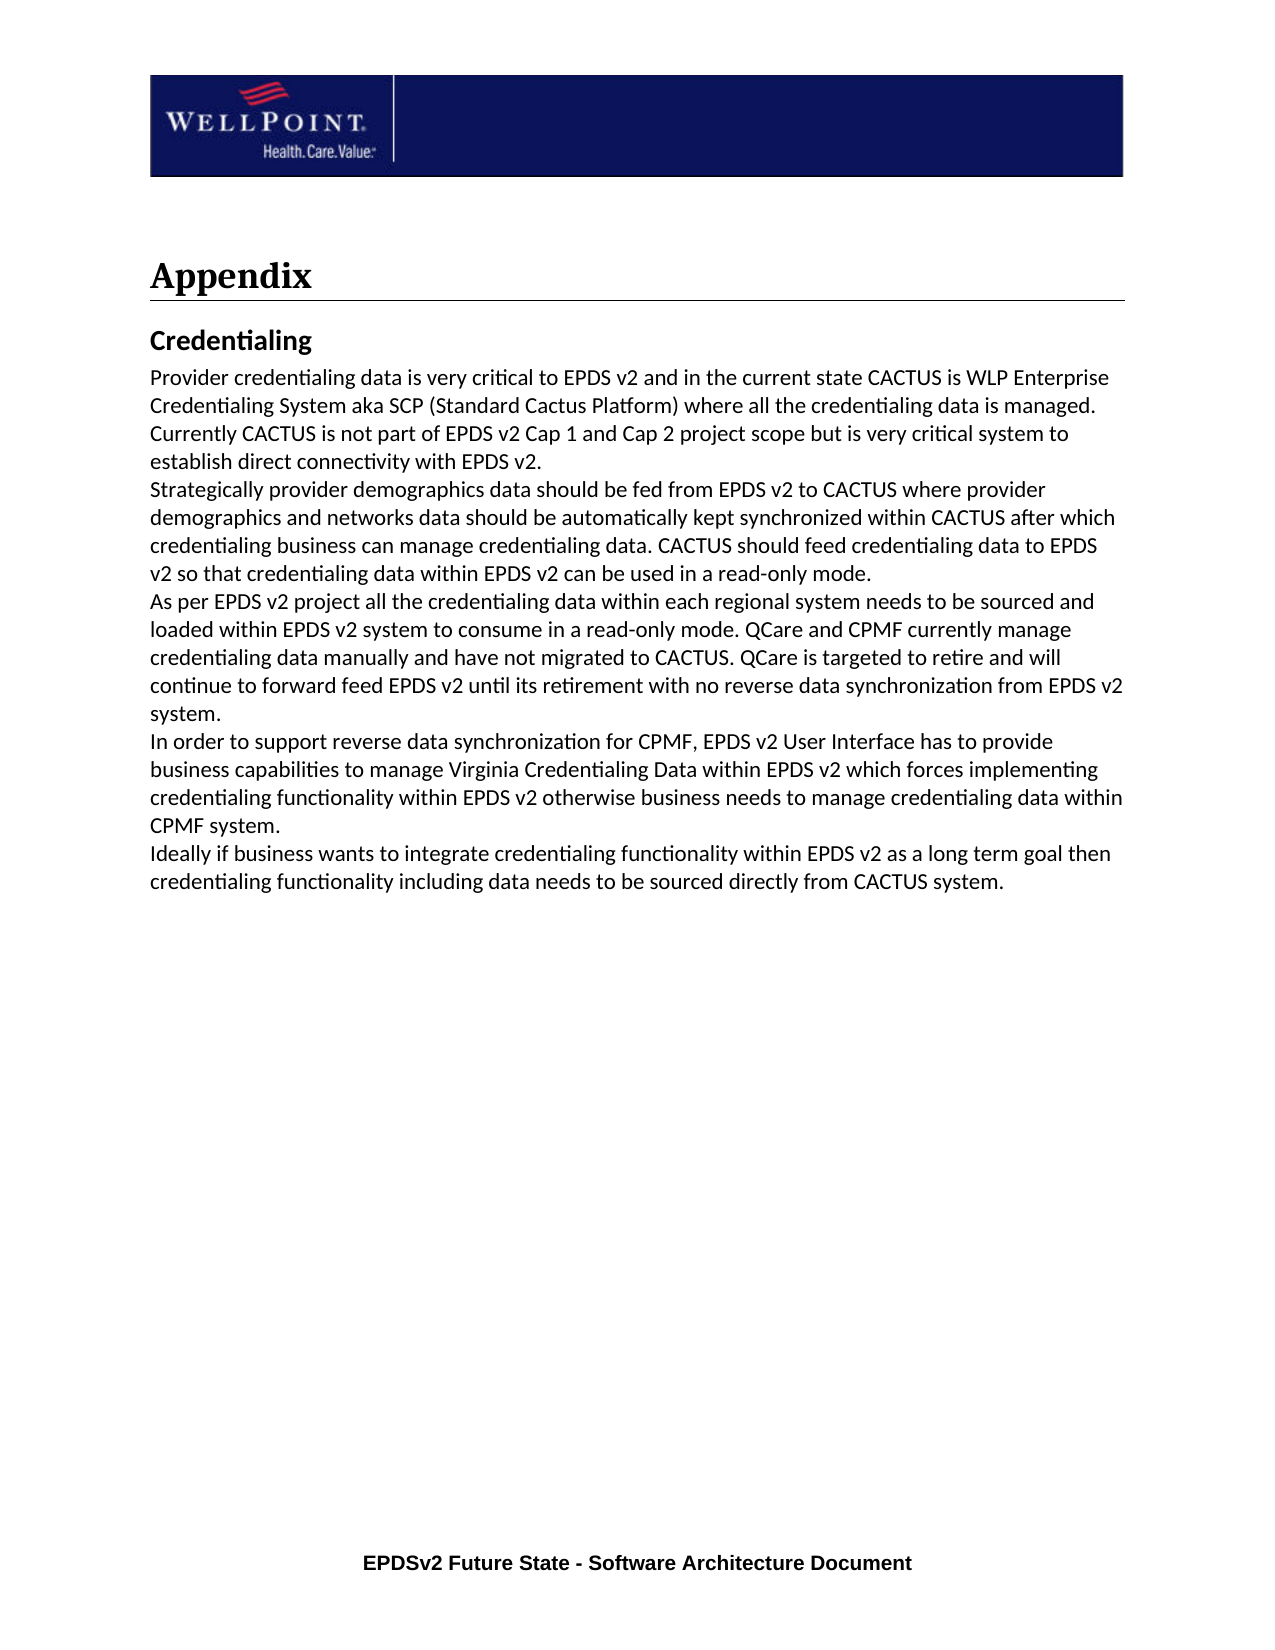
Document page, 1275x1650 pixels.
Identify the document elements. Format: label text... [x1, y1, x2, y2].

subtitle Credentialing [150, 322, 1125, 358]
text Provider credentialing data is very critical to EPDS v2 and in the current state CACTUS is WLP Enterprise Credentialing System aka SCP (Standard Cactus Platform) where all the credentialing data is managed. Currently CACTUS is not part of EPDS v2 Cap 1 and Cap 2 project scope but is very critical system to establish direct connectivity with EPDS v2. [150, 363, 1125, 475]
subtitle Appendix [150, 254, 1125, 300]
picture [150, 75, 1124, 177]
text As per EPDS v2 project all the credentialing data within each regional system needs to be sourced and loaded within EPDS v2 system to consume in a read-only mode. QCare and CPMF currently manage credentialing data manually and have not migrated to CACTUS. QCare is targeted to retire and will continue to forward feed EPDS v2 until its retirement with no reverse data synchronization from EPDS v2 system. [150, 587, 1125, 727]
text In order to support reverse data synchronization for CPMF, EPDS v2 User Interface has to provide business capabilities to manage Virginia Credentialing Data within EPDS v2 which forces implementing credentialing functionality within EPDS v2 otherwise business needs to manage credentialing data within CPMF system. [150, 727, 1125, 839]
text Ideally if business wants to integrate credentialing functionality within EPDS v2 as a long term goal then credentialing functionality including data needs to be sourced directly from CACTUS system. [150, 839, 1125, 896]
text Strategically provider demographics data should be fed from EPDS v2 to CACTUS where provider demographics and networks data should be automatically kept synchronized within CACTUS after which credentialing business can manage credentialing data. CACTUS should feed credentialing data to EPDS v2 so that credentialing data within EPDS v2 can be used in a read-only mode. [150, 475, 1125, 587]
